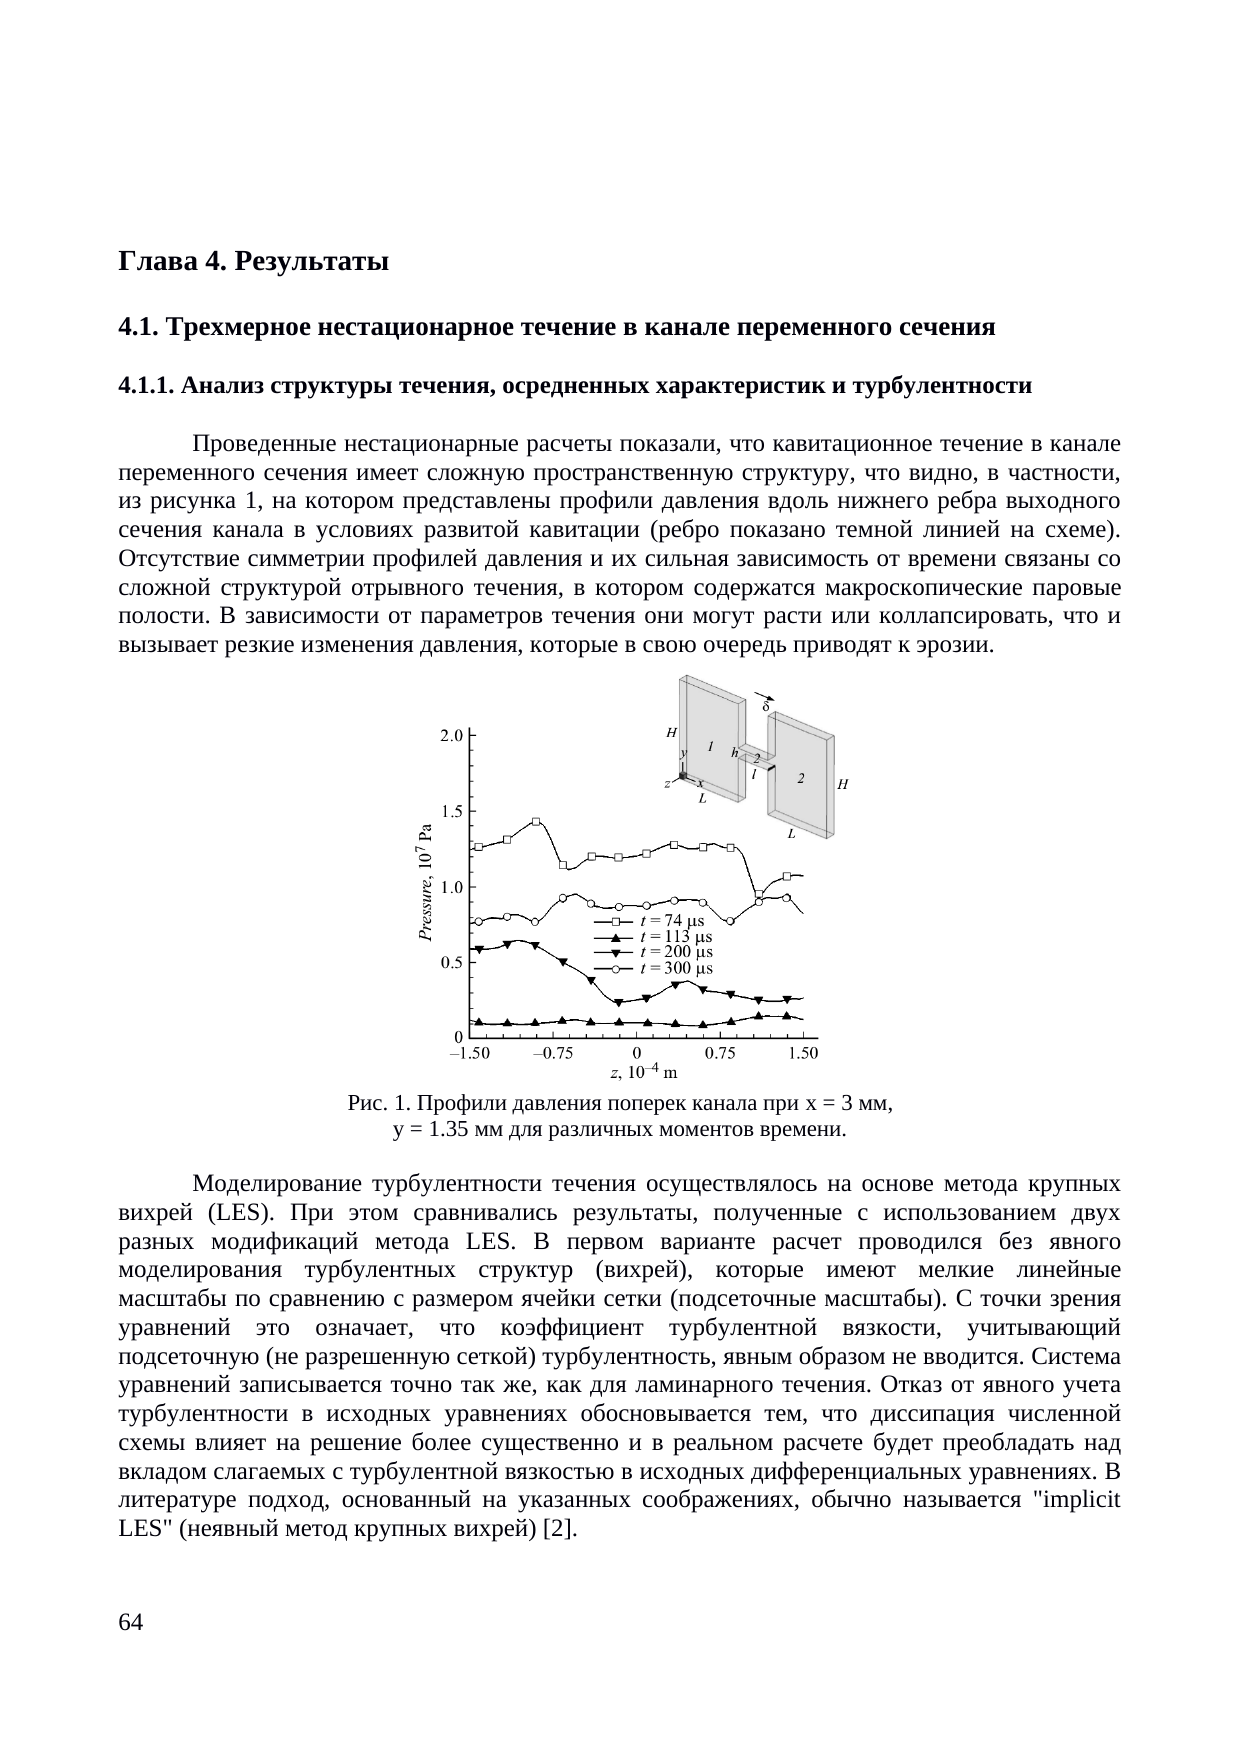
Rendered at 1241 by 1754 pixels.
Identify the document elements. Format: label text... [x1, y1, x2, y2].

text 4.1. Трехмерное нестационарное течение в канале переменного сечения [118, 311, 1122, 342]
text y = 1.35 мм для различных моментов времени. [118, 1116, 1122, 1142]
picture [404, 671, 857, 1084]
text 4.1.1. Анализ структуры течения, осредненных характеристик и турбулентности [118, 370, 1122, 399]
text Проведенные нестационарные расчеты показали, что кавитационное течение в канале переменного сечения имеет сложную пространственную структуру, что видно, в частности, из рисунка 1, на котором представлены профили давления вдоль нижнего ребра выходного сечения канала в условиях развитой кавитации (ребро показано темной линией на схеме). Отсутствие симметрии профилей давления и их сильная зависимость от времени связаны со сложной структурой отрывного течения, в котором содержатся макроскопические паровые полости. В зависимости от параметров течения они могут расти или коллапсировать, что и вызывает резкие изменения давления, которые в свою очередь приводят к эрозии. [118, 428, 1122, 658]
text Моделирование турбулентности течения осуществлялось на основе метода крупных вихрей (LES). При этом сравнивались результаты, полученные с использованием двух разных модификаций метода LES. В первом варианте расчет проводился без явного моделирования турбулентных структур (вихрей), которые имеют мелкие линейные масштабы по сравнению с размером ячейки сетки (подсеточные масштабы). С точки зрения уравнений это означает, что коэффициент турбулентной вязкости, учитывающий подсеточную (не разрешенную сеткой) турбулентность, явным образом не вводится. Система уравнений записывается точно так же, как для ламинарного течения. Отказ от явного учета турбулентности в исходных уравнениях обосновывается тем, что диссипация численной схемы влияет на решение более существенно и в реальном расчете будет преобладать над вкладом слагаемых с турбулентной вязкостью в исходных дифференциальных уравнениях. В литературе подход, основанный на указанных соображениях, обычно называется "implicit LES" (неявный метод крупных вихрей) [2]. [118, 1168, 1122, 1542]
text Глава 4. Результаты [118, 243, 1122, 277]
text Рис. 1. Профили давления поперек канала при x = 3 мм, [118, 1089, 1122, 1116]
